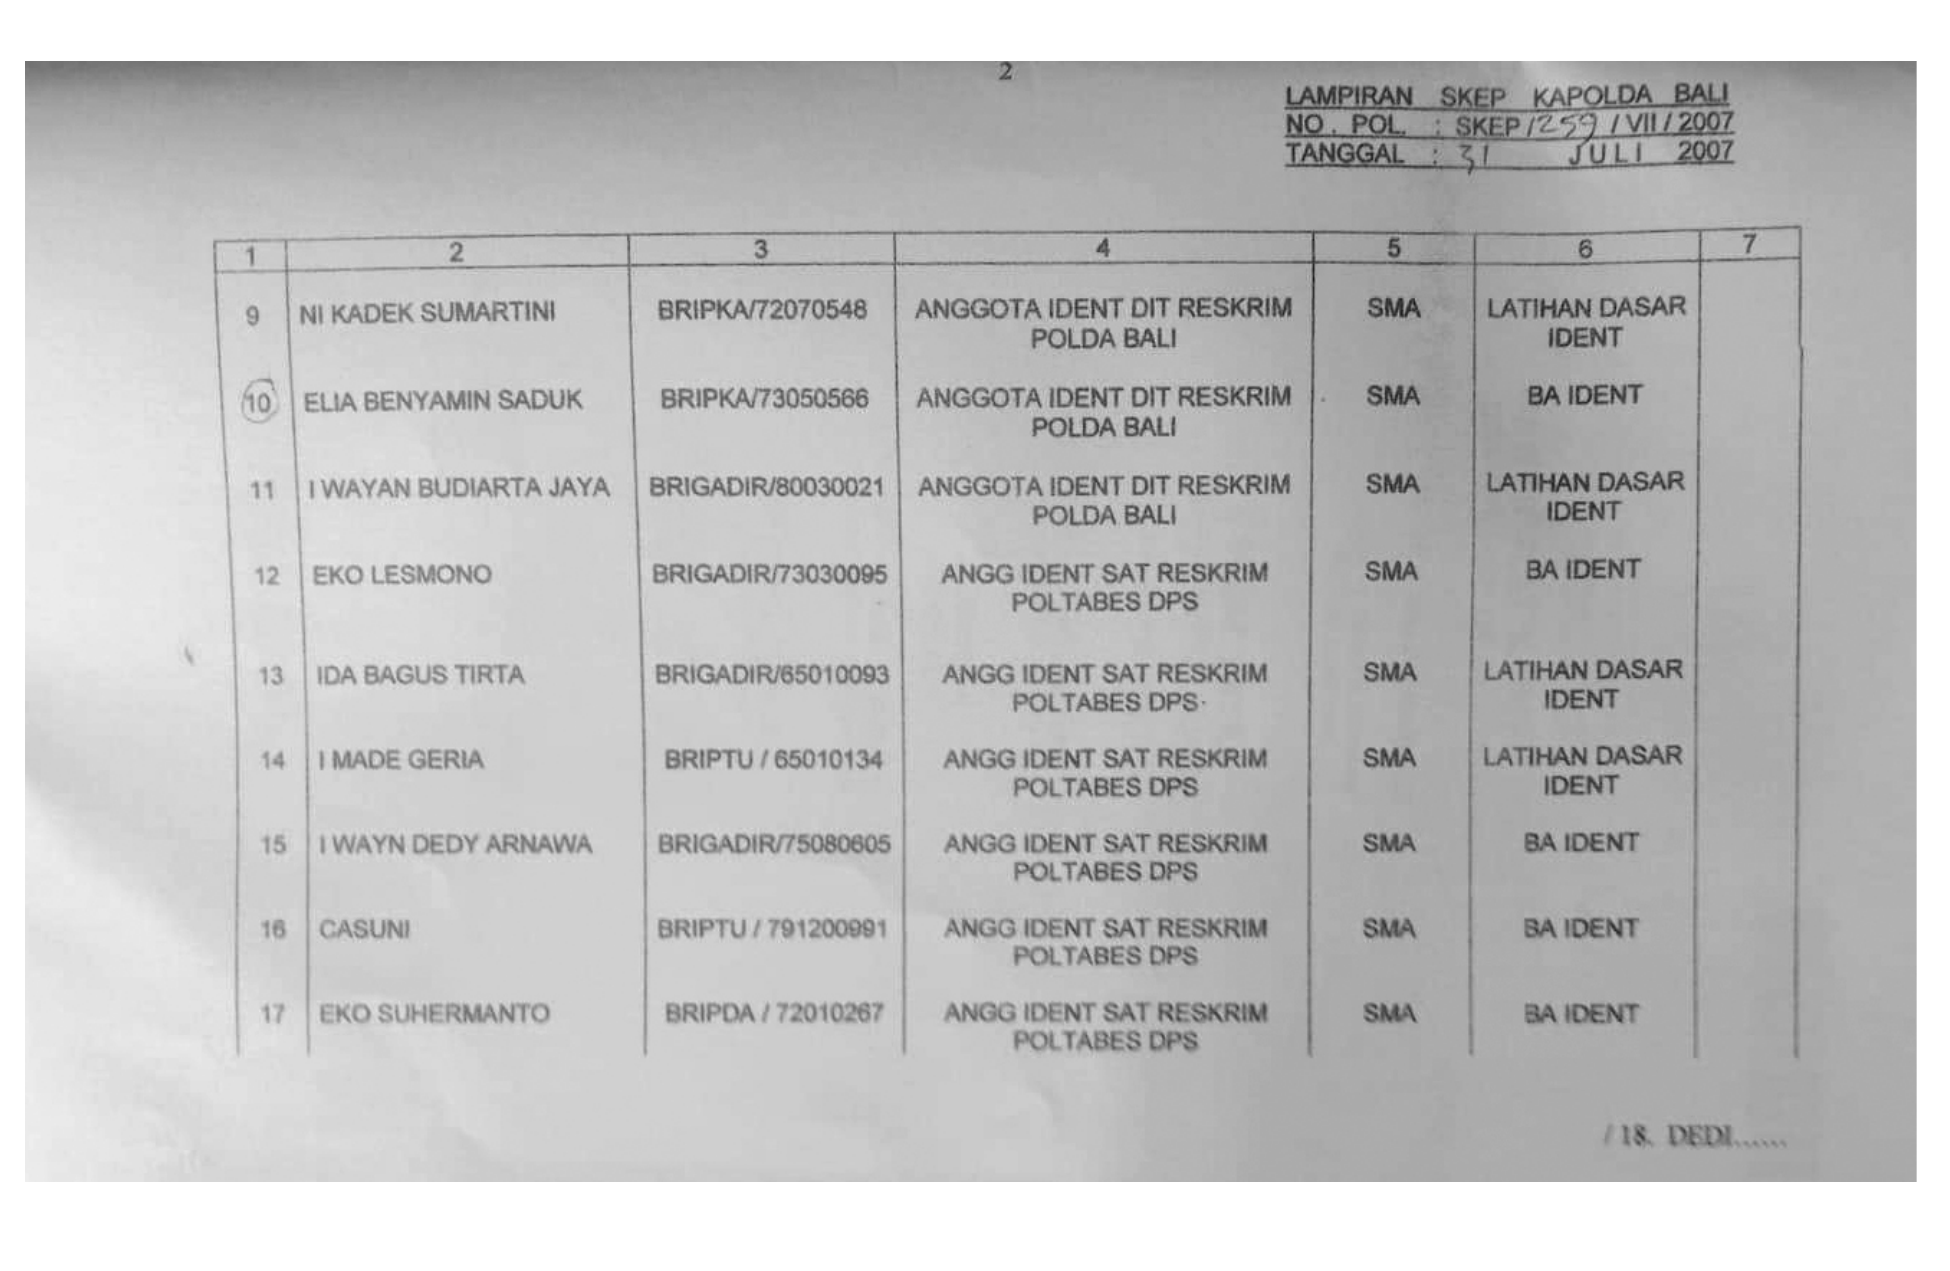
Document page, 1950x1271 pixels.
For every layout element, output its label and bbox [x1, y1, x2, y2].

picture [25, 61, 1917, 1182]
